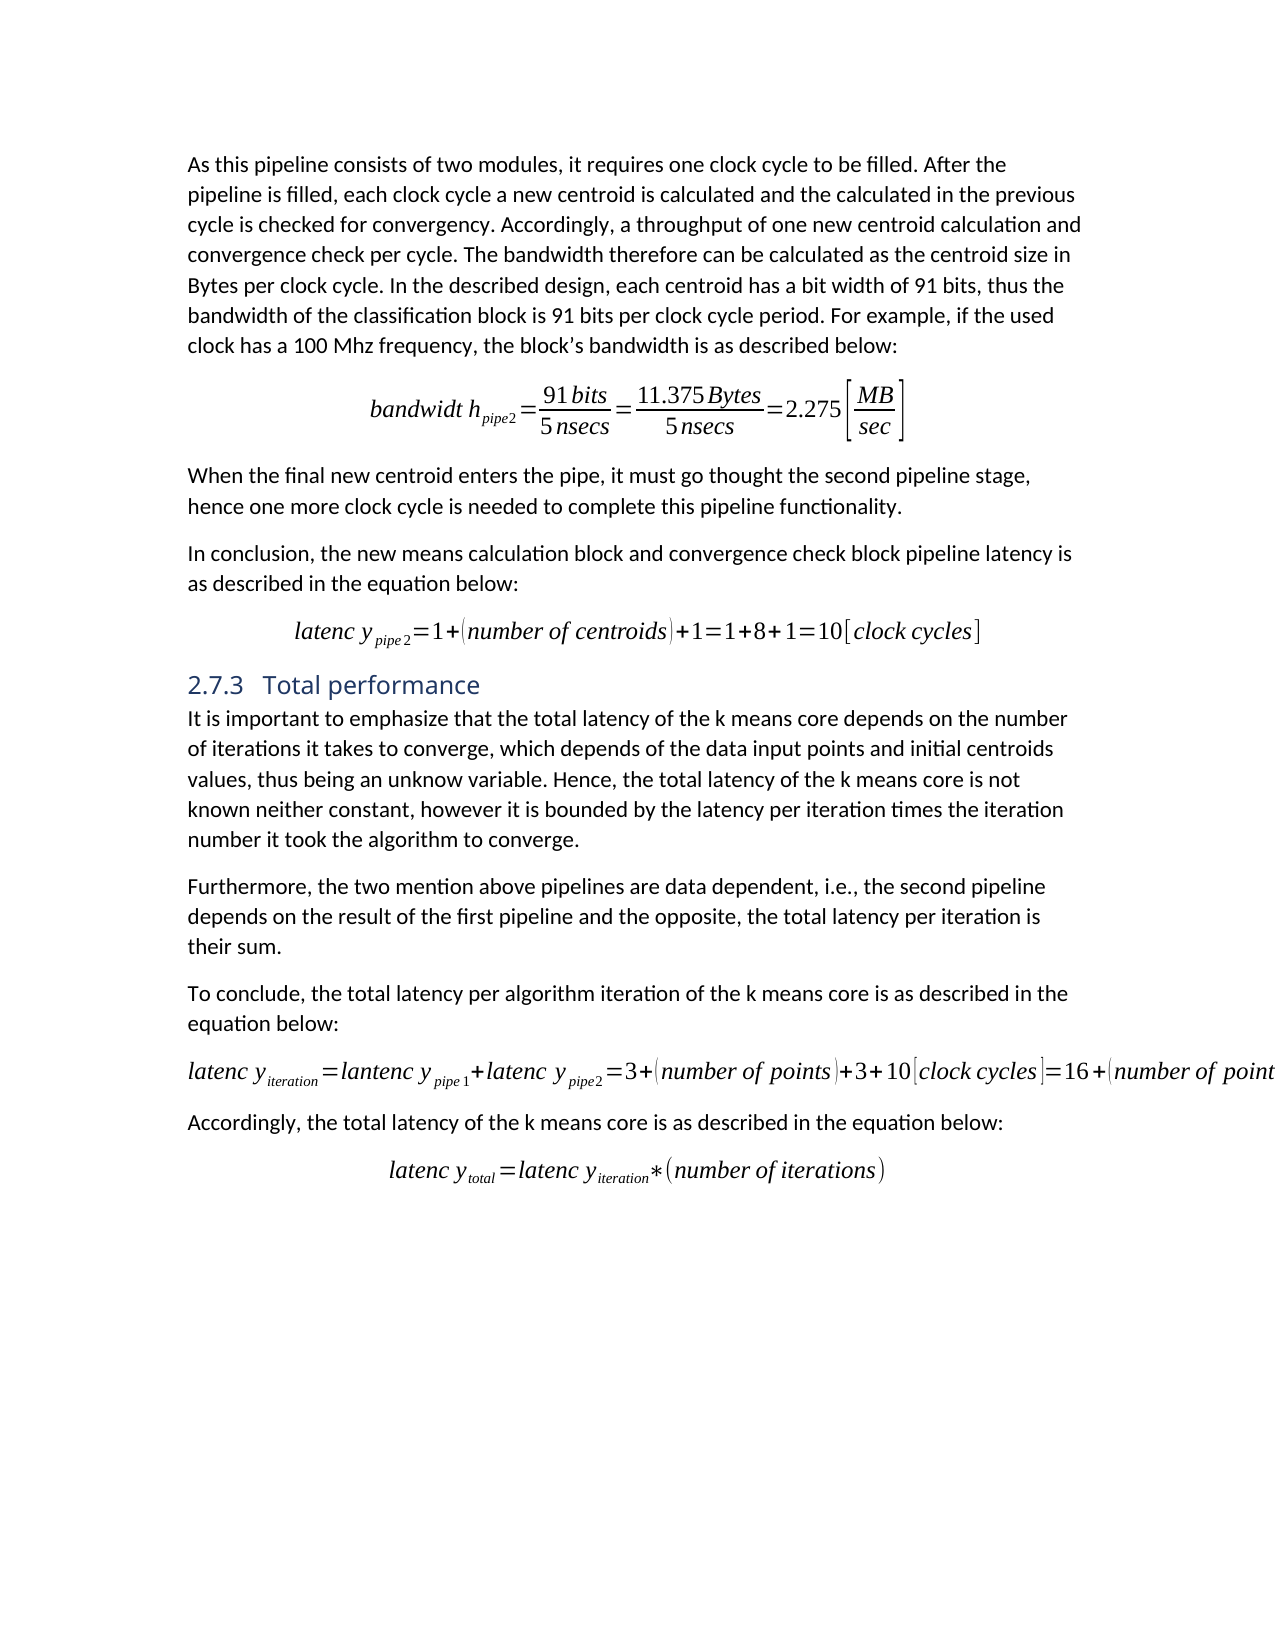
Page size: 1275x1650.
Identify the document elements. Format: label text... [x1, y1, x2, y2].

text To conclude, the total latency per algorithm iteration of the k means core is as described in the equation below: [187, 979, 1087, 1037]
text When the final new centroid enters the pipe, it must go thought the second pipeline stage, hence one more clock cycle is needed to complete this pipeline functionality. [187, 462, 1087, 520]
text Furthermore, the two mention above pipelines are data dependent, i.e., the second pipeline depends on the result of the first pipeline and the opposite, the total latency per iteration is their sum. [187, 872, 1087, 960]
text In conclusion, the new means calculation block and convergence check block pipeline latency is as described in the equation below: [187, 539, 1087, 597]
text As this pipeline consists of two modules, it requires one clock cycle to be filled. After the pipeline is filled, each clock cycle a new centroid is calculated and the calculated in the previous cycle is checked for convergency. Accordingly, a throughput of one new centroid calculation and convergence check per cycle. The bandwidth therefore can be calculated as the centroid size in Bytes per clock cycle. In the described design, each centroid has a bit width of 91 bits, thus the bandwidth of the classification block is 91 bits per clock cycle period. For example, if the used clock has a 100 Mhz frequency, the block’s bandwidth is as described below: [187, 150, 1087, 359]
text Accordingly, the total latency of the k means core is as described in the equation below: [187, 1108, 1087, 1136]
subtitle Total performance [187, 667, 1087, 702]
text It is important to emphasize that the total latency of the k means core depends on the number of iterations it takes to converge, which depends of the data input points and initial centroids values, thus being an unknow variable. Hence, the total latency of the k means core is not known neither constant, however it is bounded by the latency per iteration times the iteration number it took the algorithm to converge. [187, 704, 1087, 853]
